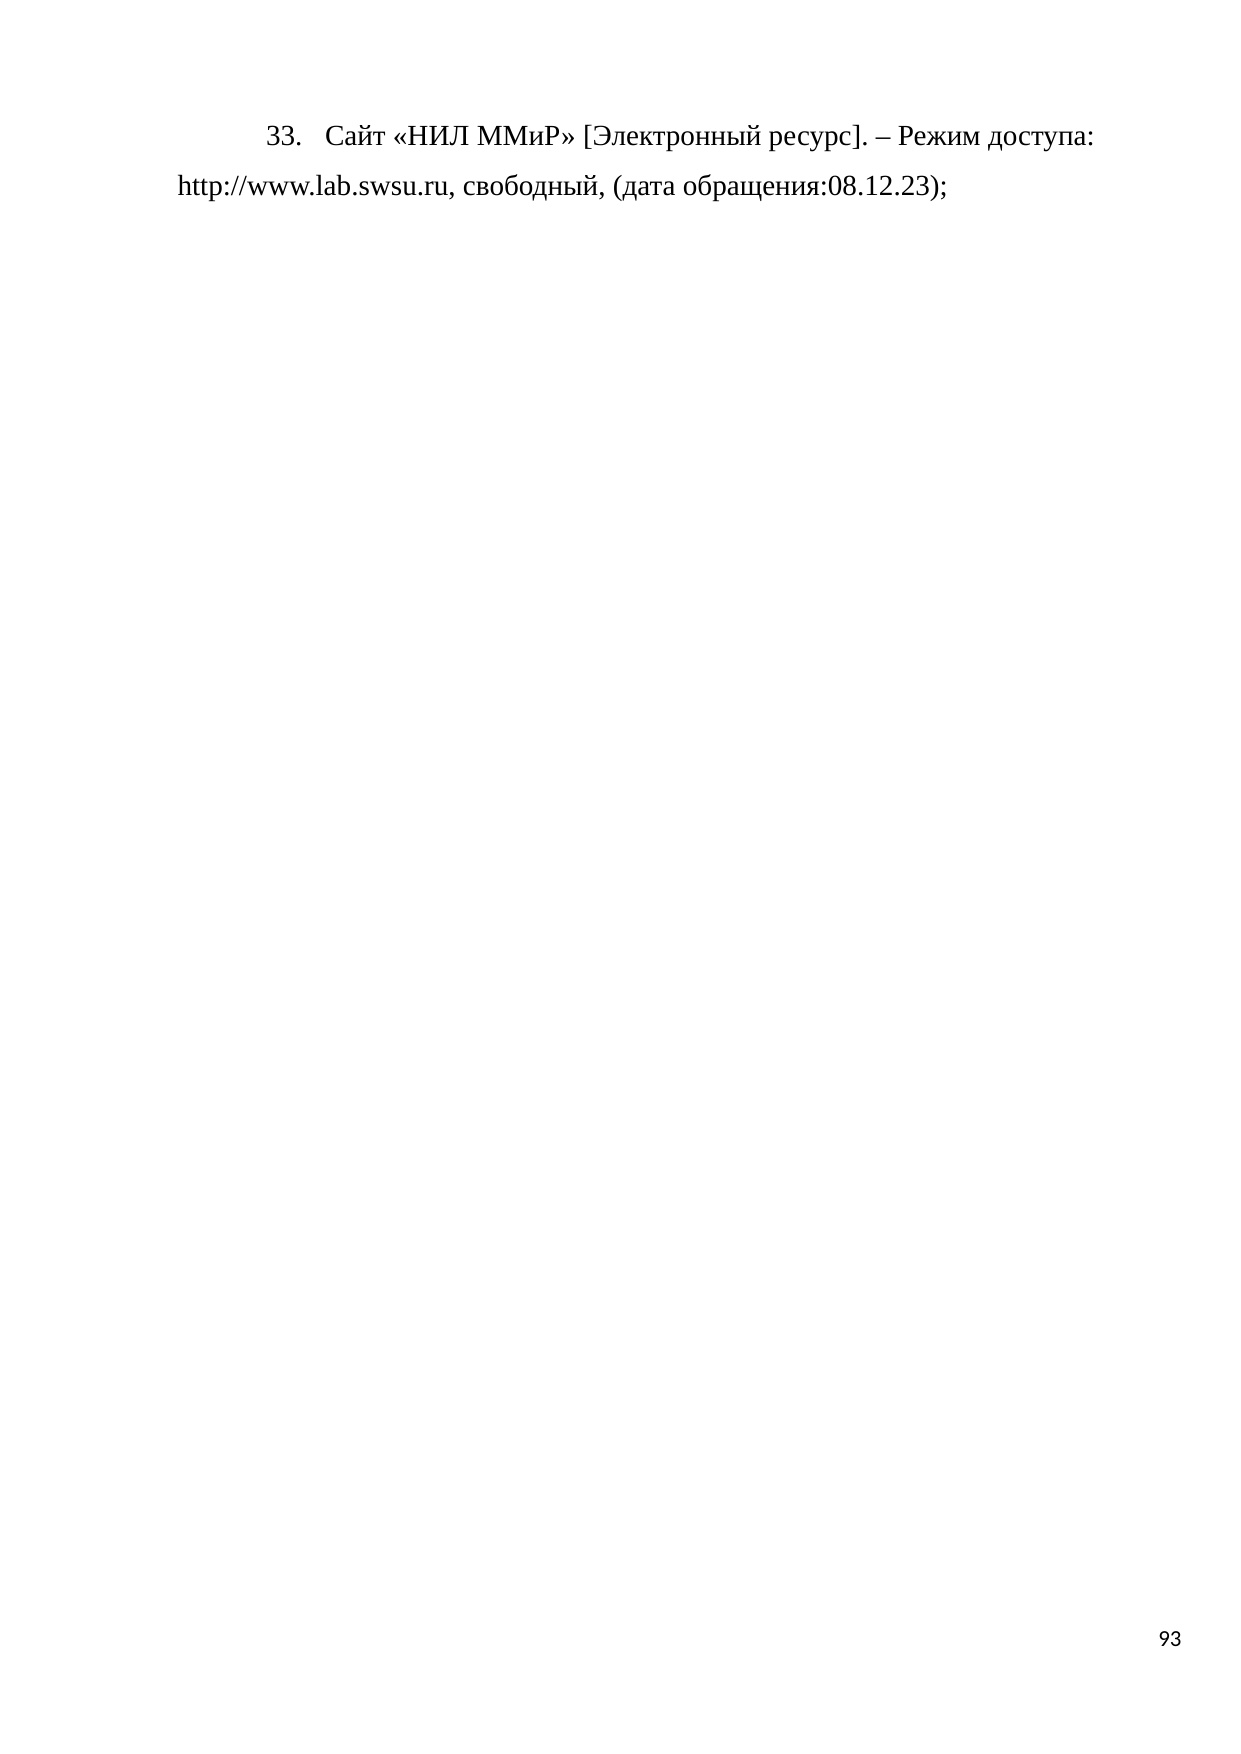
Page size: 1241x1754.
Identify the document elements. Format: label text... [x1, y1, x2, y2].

list Сайт «НИЛ ММиР» [Электронный ресурс]. – Режим доступа: http://www.lab.swsu.ru, свободный, (дата обращения:08.12.23); [177, 118, 1181, 202]
